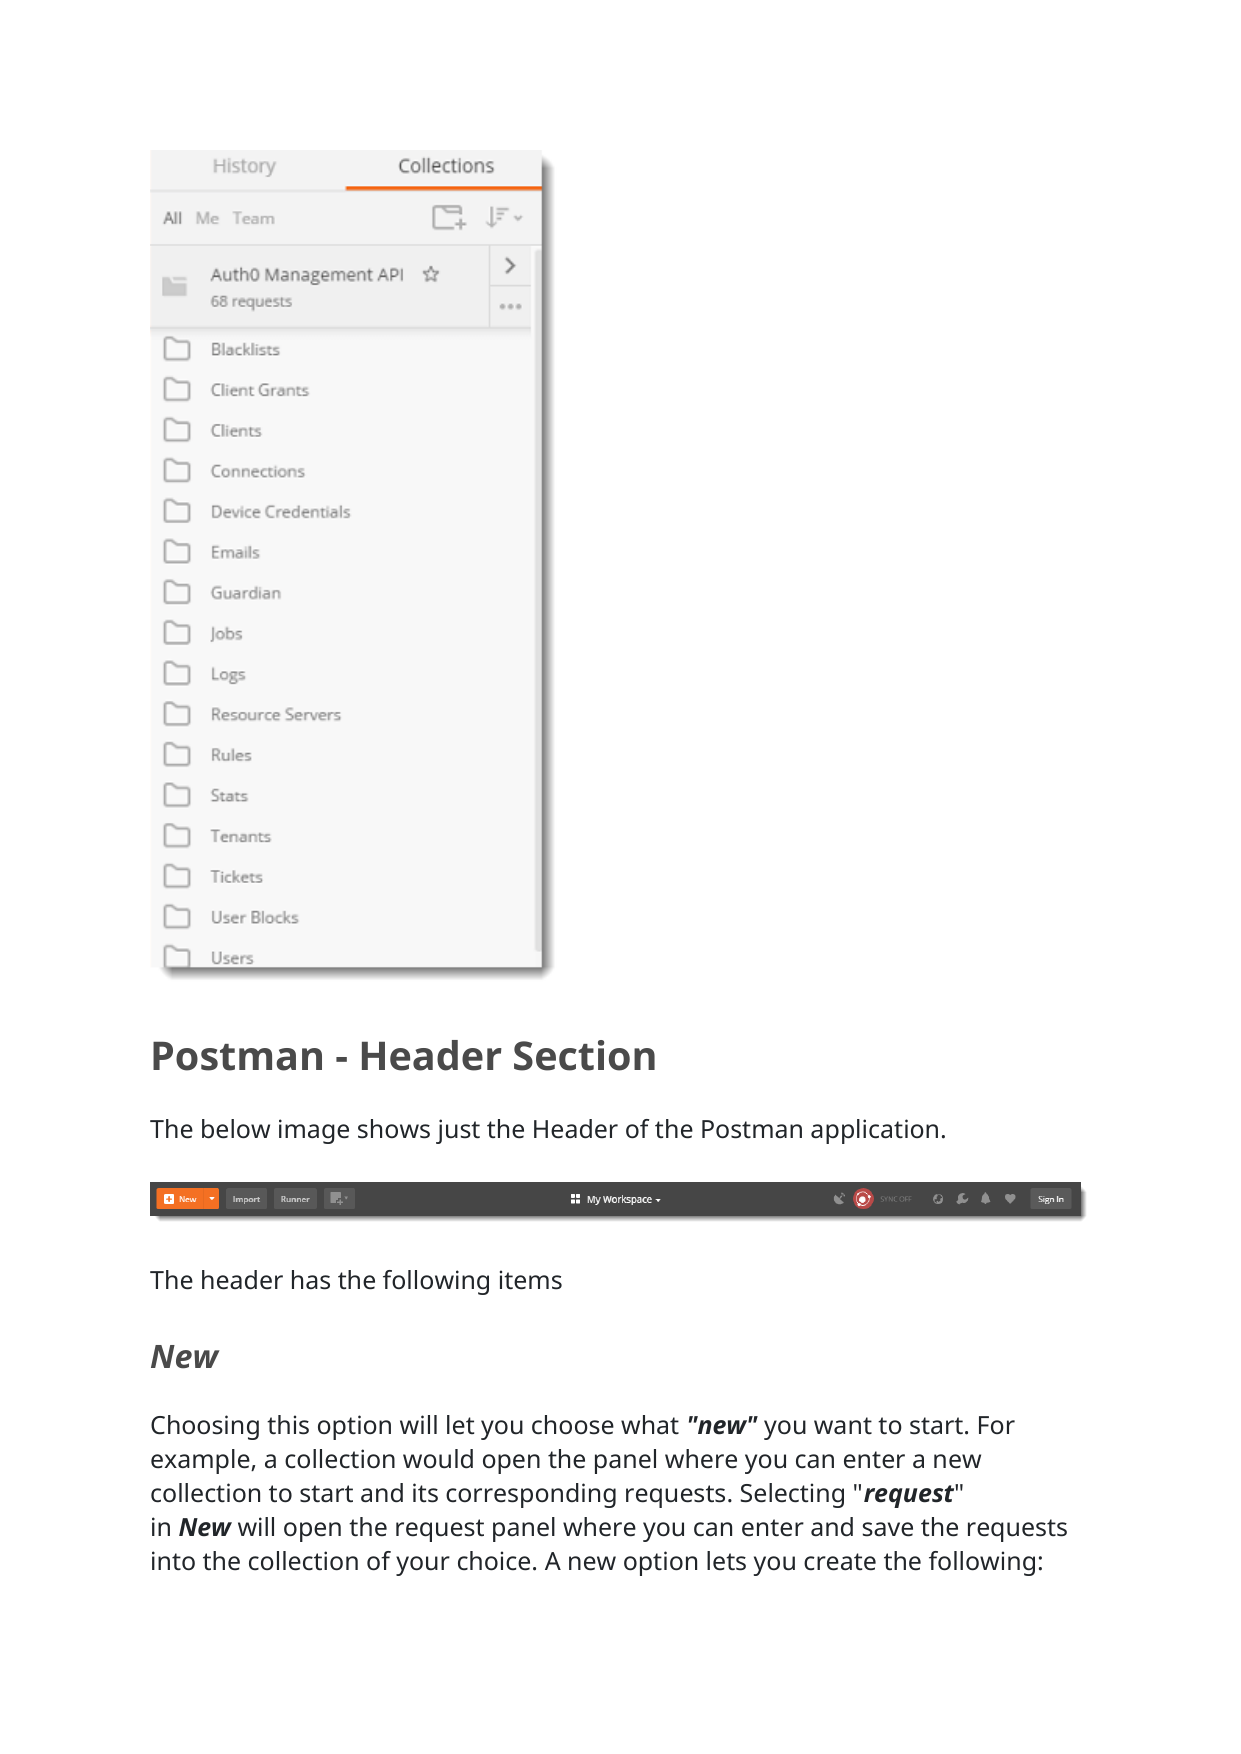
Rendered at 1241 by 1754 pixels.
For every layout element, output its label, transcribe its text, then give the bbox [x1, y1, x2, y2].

text Choosing this option will let you choose what "new" you want to start. For example, a collection would open the panel where you can enter a new collection to start and its corresponding requests. Selecting "request" in New will open the request panel where you can enter and save the requests into the collection of your choice. A new option lets you create the following: [150, 1407, 1090, 1578]
picture [150, 150, 564, 991]
text Postman - Header Section [150, 1028, 1090, 1082]
picture [150, 1182, 1091, 1226]
text The header has the following items [150, 1263, 1090, 1297]
text The below image shows just the Header of the Postman application. [150, 1111, 1090, 1145]
text New [150, 1334, 1090, 1378]
